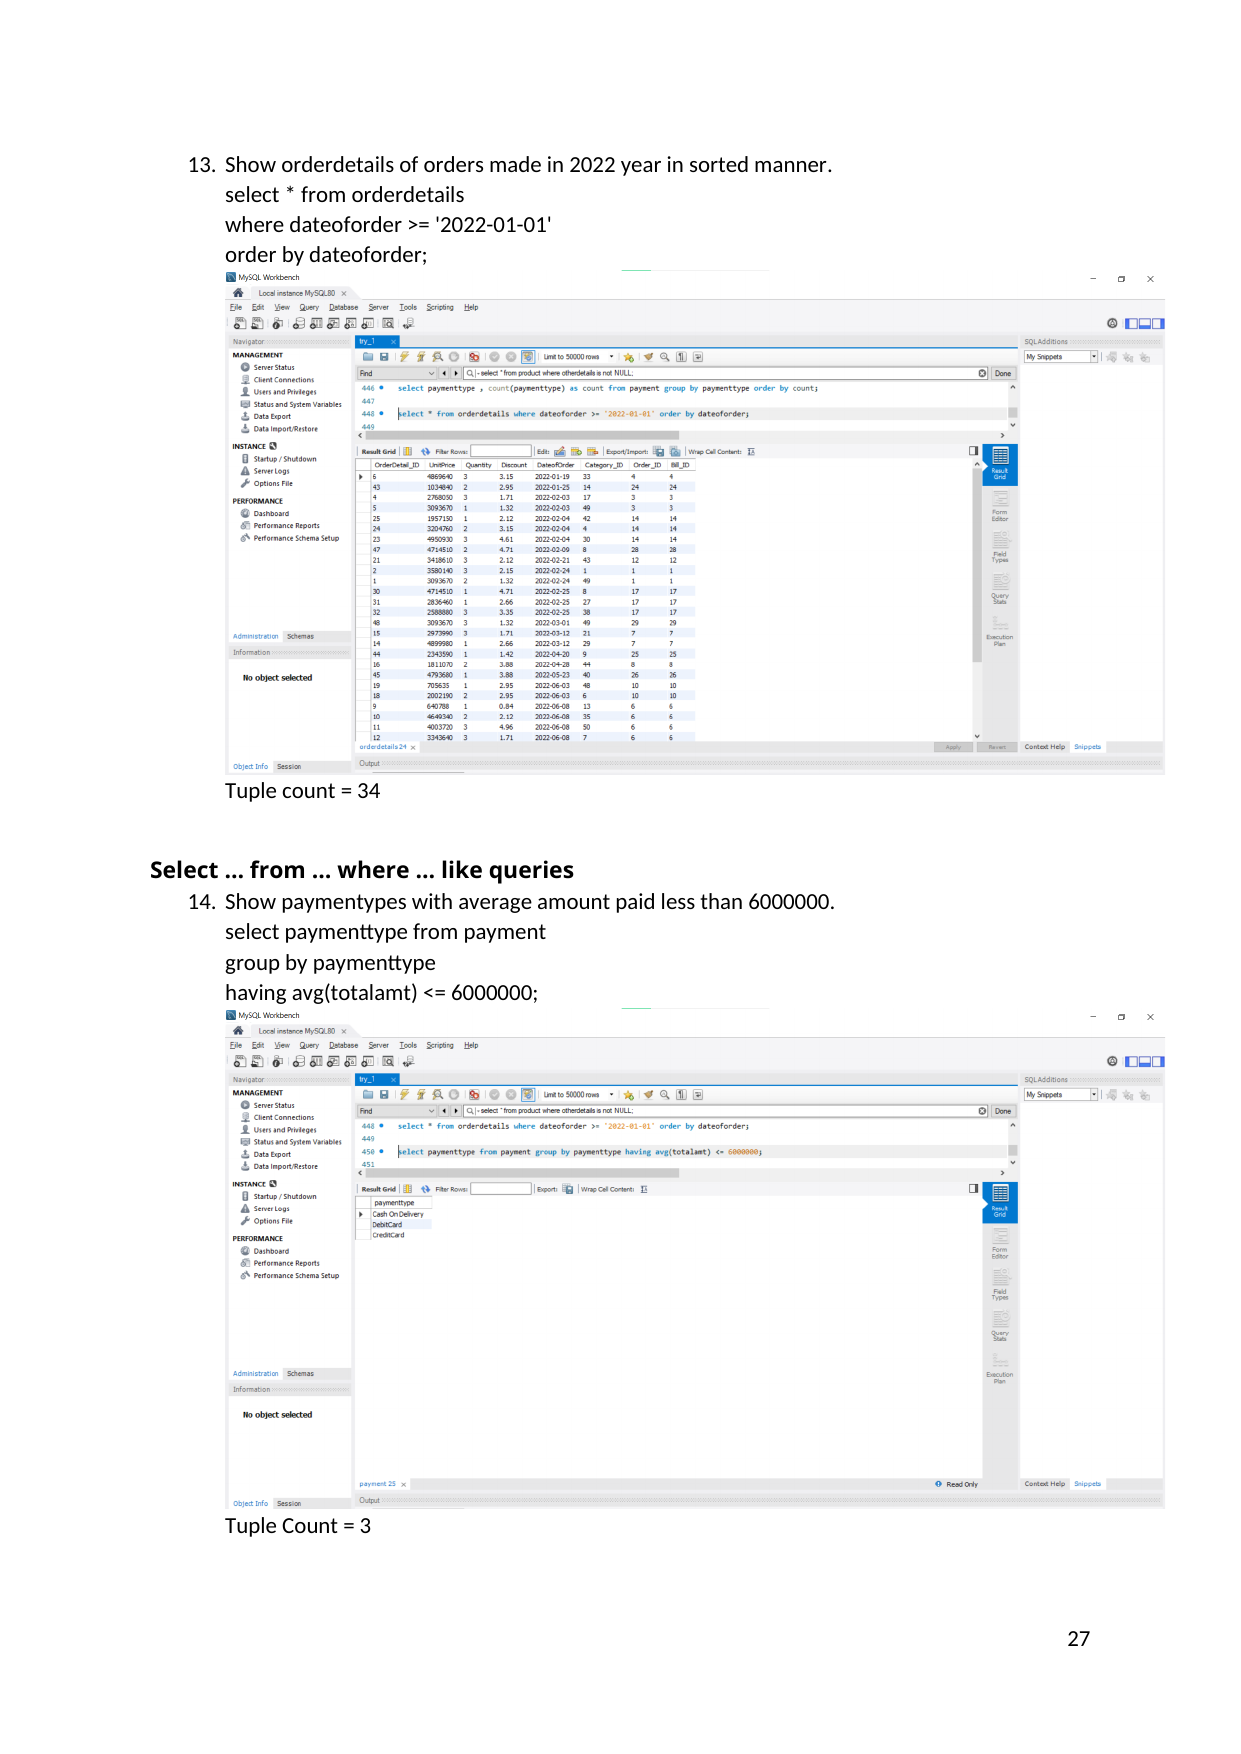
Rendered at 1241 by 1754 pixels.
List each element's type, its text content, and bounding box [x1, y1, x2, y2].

picture [225, 1008, 1166, 1509]
list group by paymenttype [225, 948, 1090, 976]
list Show paymentypes with average amount paid less than 6000000. [187, 887, 1090, 915]
list Tuple count = 34 [225, 776, 1090, 804]
picture [225, 270, 1166, 775]
list Tuple Count = 3 [225, 1511, 1090, 1539]
list Show orderdetails of orders made in 2022 year in sorted manner. [187, 150, 1090, 178]
list order by dateoforder; [225, 241, 1090, 269]
list select paymenttype from payment [225, 917, 1090, 946]
subtitle Select … from … where … like queries [150, 853, 1090, 885]
list where dateoforder >= '2022-01-01' [225, 210, 1090, 238]
list select * from orderdetails [225, 180, 1090, 208]
list having avg(totalamt) <= 6000000; [225, 978, 1090, 1006]
